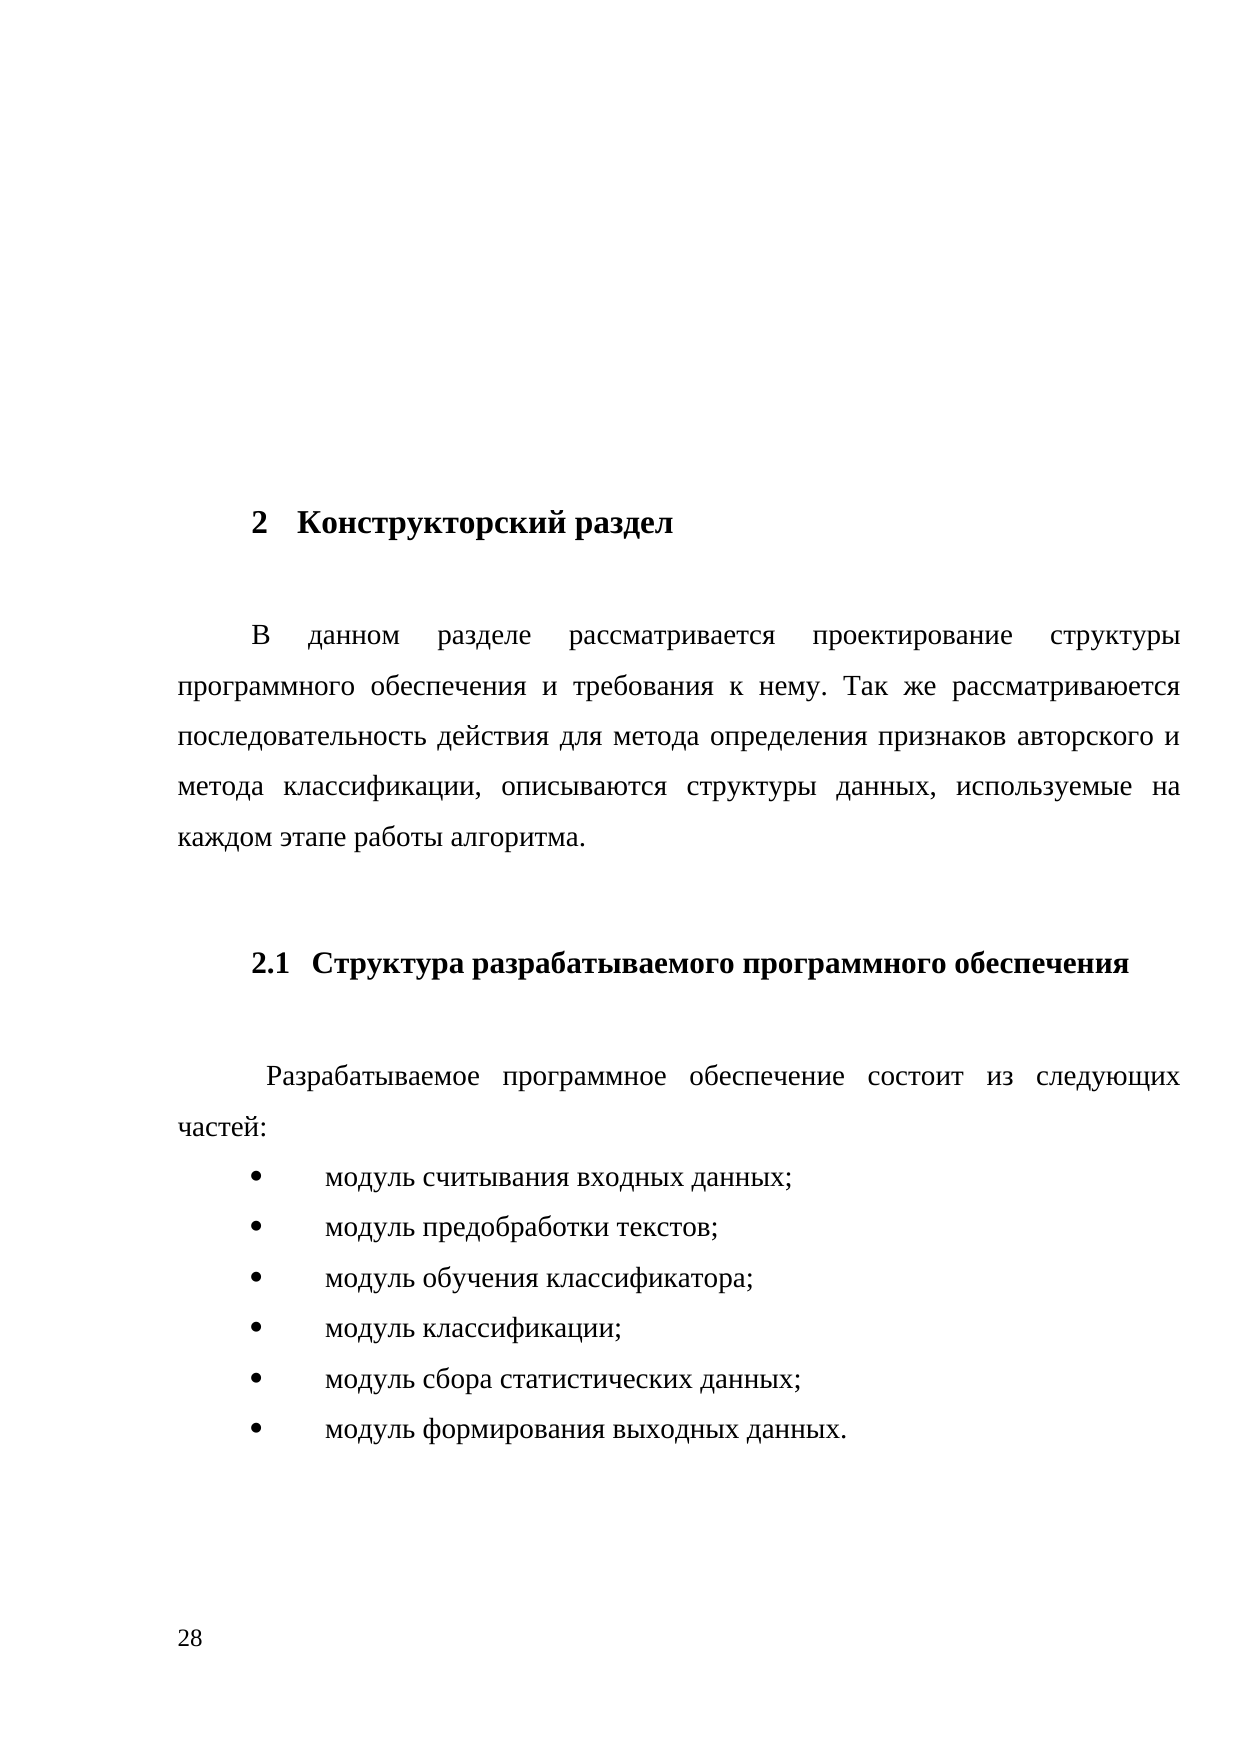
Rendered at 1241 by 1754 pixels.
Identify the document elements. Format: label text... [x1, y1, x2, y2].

list модуль считывания входных данных; [177, 1159, 1181, 1193]
text Разрабатываемое программное обеспечение состоит из следующих частей: [177, 1058, 1181, 1142]
list модуль формирования выходных данных. [177, 1411, 1181, 1445]
subtitle Конструкторский раздел [251, 502, 1181, 541]
list модуль сбора статистических данных; [177, 1361, 1181, 1394]
list модуль обучения классификатора; [177, 1260, 1181, 1293]
text В данном разделе рассматривается проектирование структуры программного обеспечения и требования к нему. Так же рассматриваюется последовательность действия для метода определения признаков авторского и метода классификации, описываются структуры данных, используемые на каждом этапе работы алгоритма. [177, 617, 1181, 852]
subtitle Структура разрабатываемого программного обеспечения [251, 944, 1181, 980]
list модуль предобработки текстов; [177, 1209, 1181, 1243]
list модуль классификации; [177, 1310, 1181, 1344]
